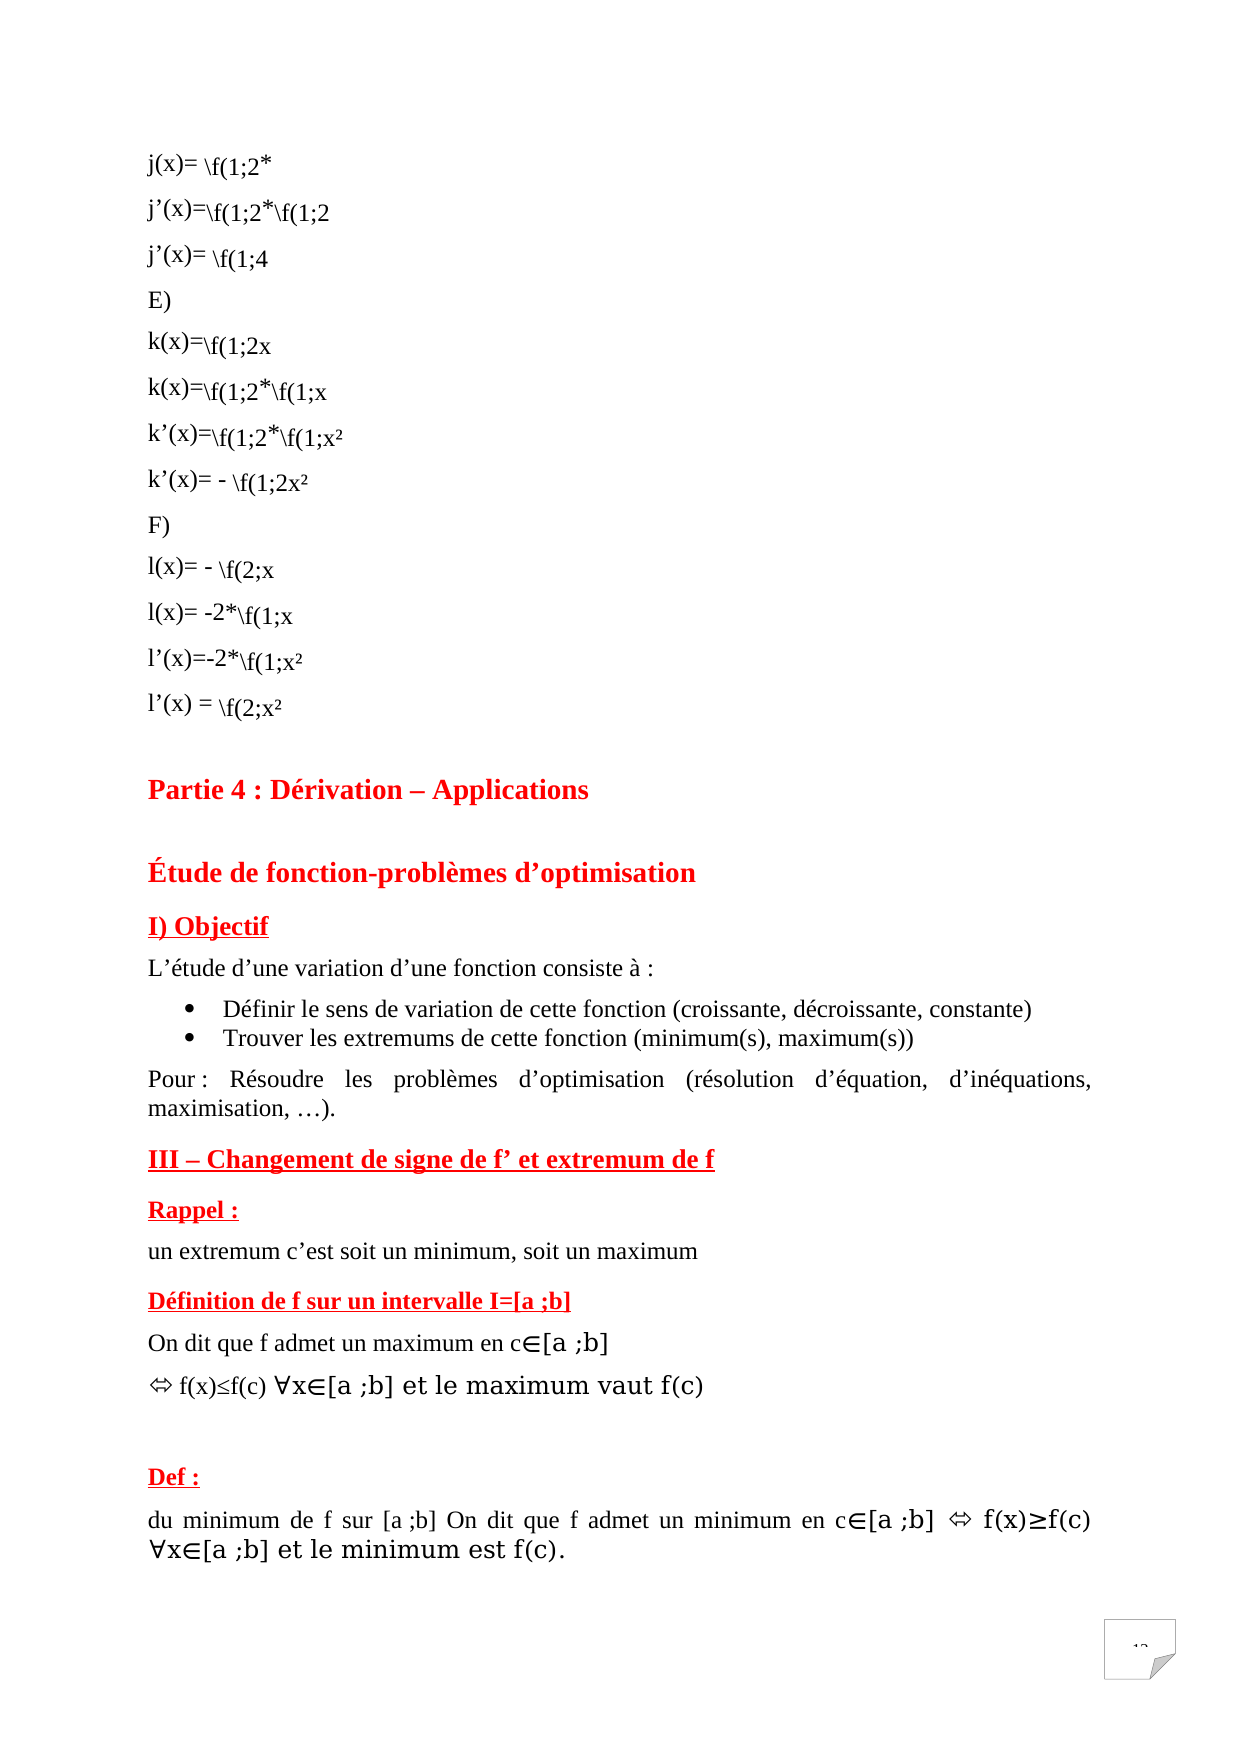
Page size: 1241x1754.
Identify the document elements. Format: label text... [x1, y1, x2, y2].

subtitle Rappel : [148, 1195, 1093, 1224]
text L’étude d’une variation d’une fonction consiste à : [148, 953, 1093, 982]
text On dit que f admet un maximum en c∈[a ;b] [148, 1327, 1093, 1357]
text Pour : Résoudre les problèmes d’optimisation (résolution d’équation, d’inéquations, maximisation, …). [148, 1064, 1093, 1122]
text l’(x)=-2* [148, 643, 1093, 676]
text E) [148, 285, 1093, 314]
text f(x)≤f(c) ∀x∈[a ;b] et le maximum vaut f(c) [148, 1370, 1093, 1400]
subtitle I) Objectif [148, 910, 1093, 941]
subtitle Étude de fonction-problèmes d’optimisation [148, 855, 1093, 889]
text k’(x)=* [148, 418, 1093, 451]
text l(x)= - [148, 551, 1093, 584]
text k(x)= [148, 326, 1093, 360]
text j’(x)= [148, 239, 1093, 273]
subtitle Def : [148, 1462, 1093, 1491]
list Trouver les extremums de cette fonction (minimum(s), maximum(s)) [185, 1023, 1093, 1052]
text k’(x)= - [148, 464, 1093, 497]
text du minimum de f sur [a ;b] On dit que f admet un minimum en c∈[a ;b] f(x)≥f(c) ∀x∈[a ;b] et le minimum est f(c). [148, 1503, 1093, 1563]
subtitle Partie 4 : Dérivation – Applications [148, 772, 1093, 805]
text F) [148, 510, 1093, 538]
text j(x)= * [148, 148, 1093, 181]
list Définir le sens de variation de cette fonction (croissante, décroissante, constante) [185, 994, 1093, 1023]
text j’(x)=* [148, 193, 1093, 227]
text k(x)=* [148, 372, 1093, 406]
subtitle Définition de f sur un intervalle I=[a ;b] [148, 1286, 1093, 1314]
text l(x)= -2* [148, 597, 1093, 630]
text l’(x) = [148, 688, 1093, 722]
subtitle III – Changement de signe de f’ et extremum de f [148, 1143, 1093, 1174]
text un extremum c’est soit un minimum, soit un maximum [148, 1236, 1093, 1265]
